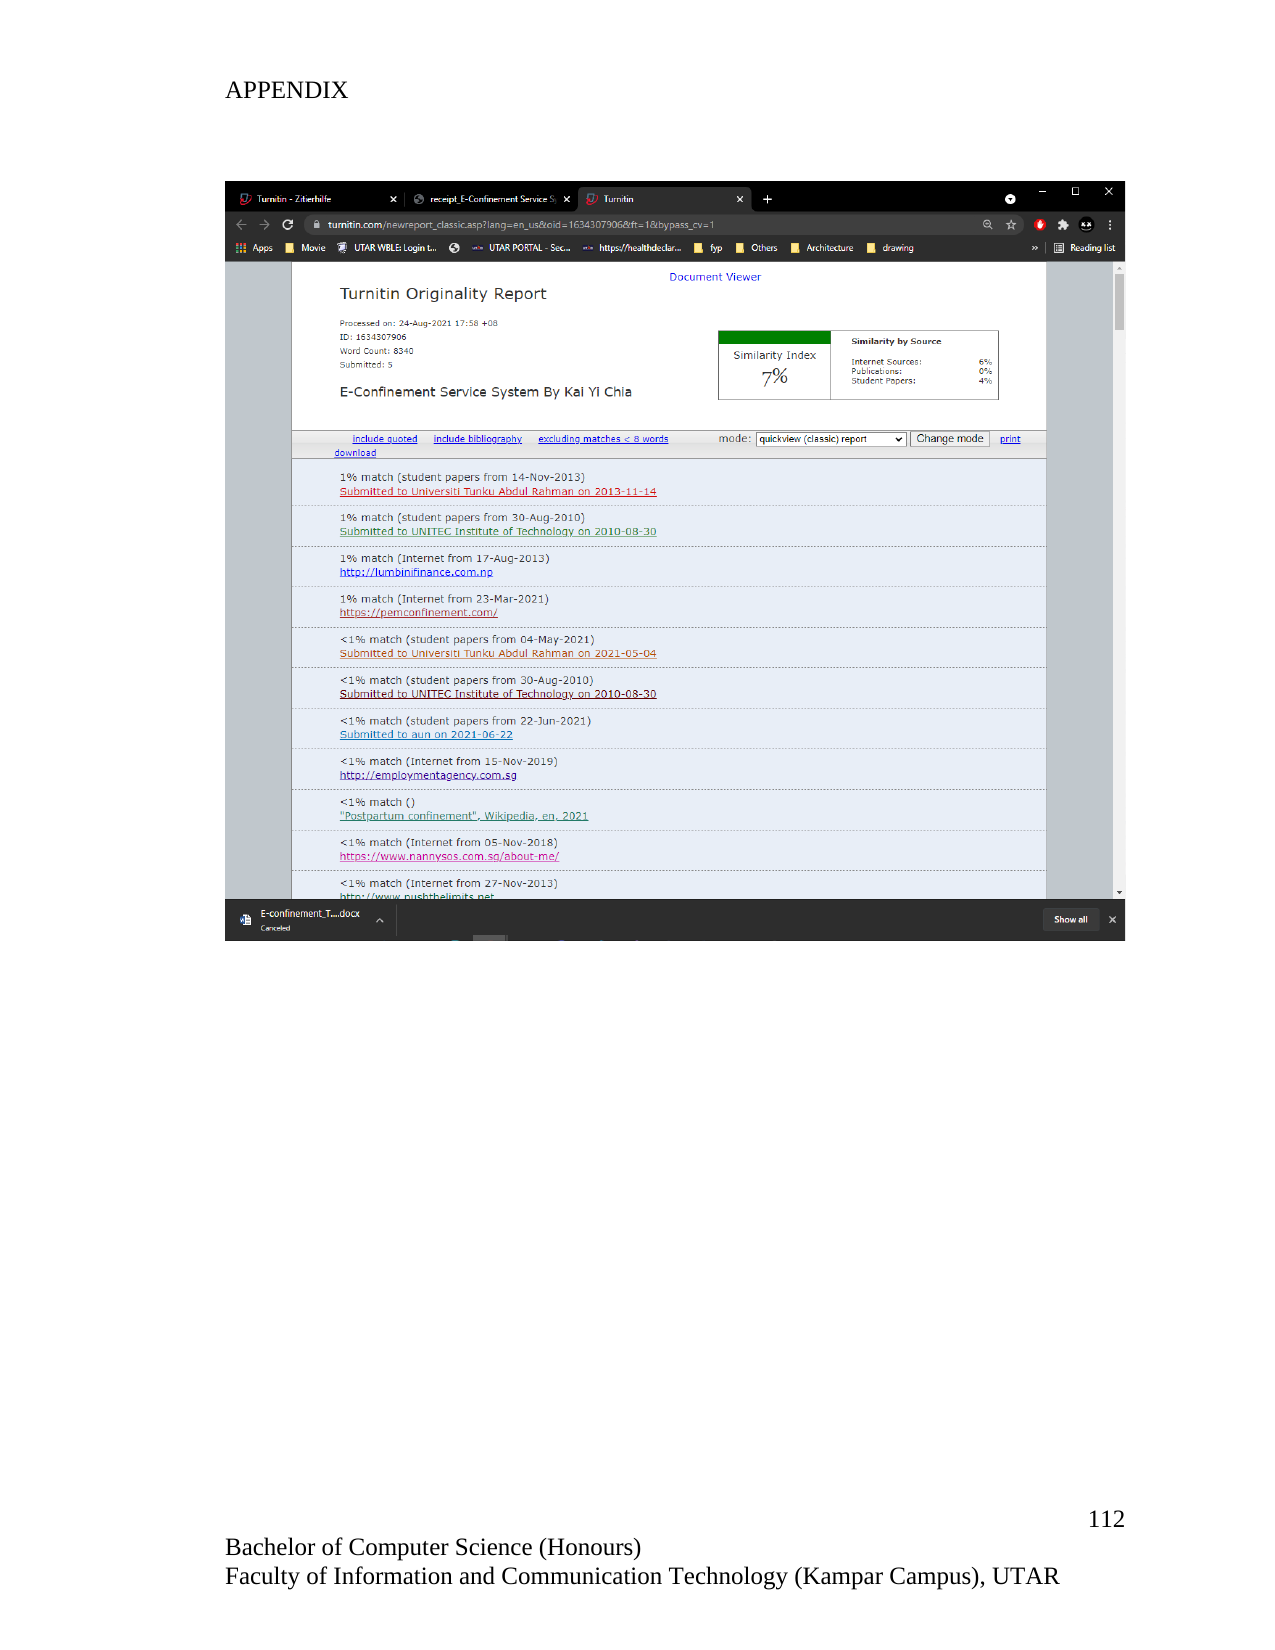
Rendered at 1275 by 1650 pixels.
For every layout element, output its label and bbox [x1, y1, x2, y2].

picture [225, 181, 1125, 941]
